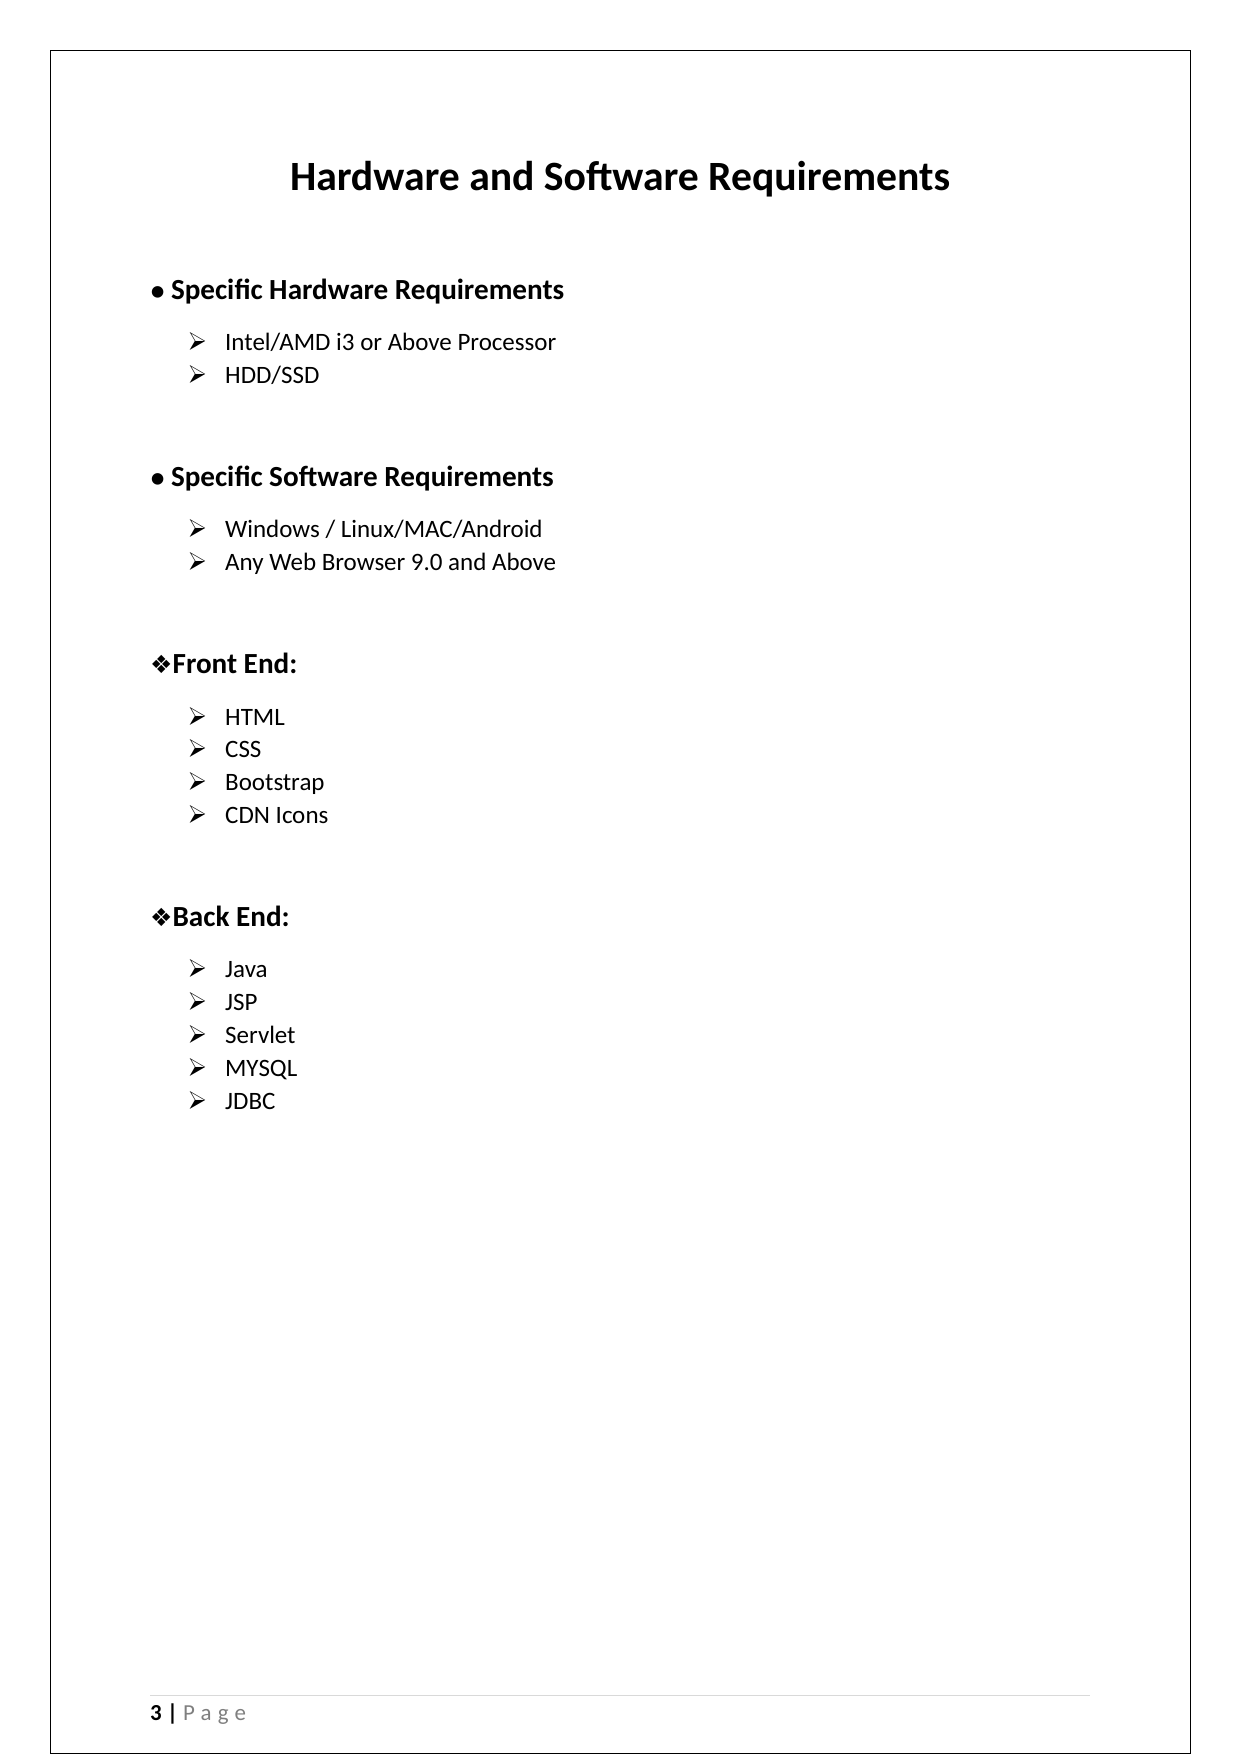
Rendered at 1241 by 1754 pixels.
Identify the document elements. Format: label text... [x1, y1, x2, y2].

list Any Web Browser 9.0 and Above [187, 546, 1090, 577]
text ● Specific Software Requirements [150, 458, 1090, 494]
list Intel/AMD i3 or Above Processor [187, 326, 1090, 357]
list HDD/SSD [187, 359, 1090, 390]
list Servlet [187, 1019, 1090, 1050]
text ❖Front End: [150, 646, 1090, 681]
list MYSQL [187, 1052, 1090, 1083]
list Java [187, 954, 1090, 984]
text ● Specific Hardware Requirements [150, 271, 1090, 307]
text ❖Back End: [150, 898, 1090, 934]
list HTML [187, 701, 1090, 731]
list Bootstrap [187, 766, 1090, 797]
list JSP [187, 987, 1090, 1017]
list CSS [187, 733, 1090, 764]
list CDN Icons [187, 799, 1090, 830]
text Hardware and Software Requirements [150, 150, 1090, 201]
list JDBC [187, 1085, 1090, 1116]
list Windows / Linux/MAC/Android [187, 513, 1090, 544]
